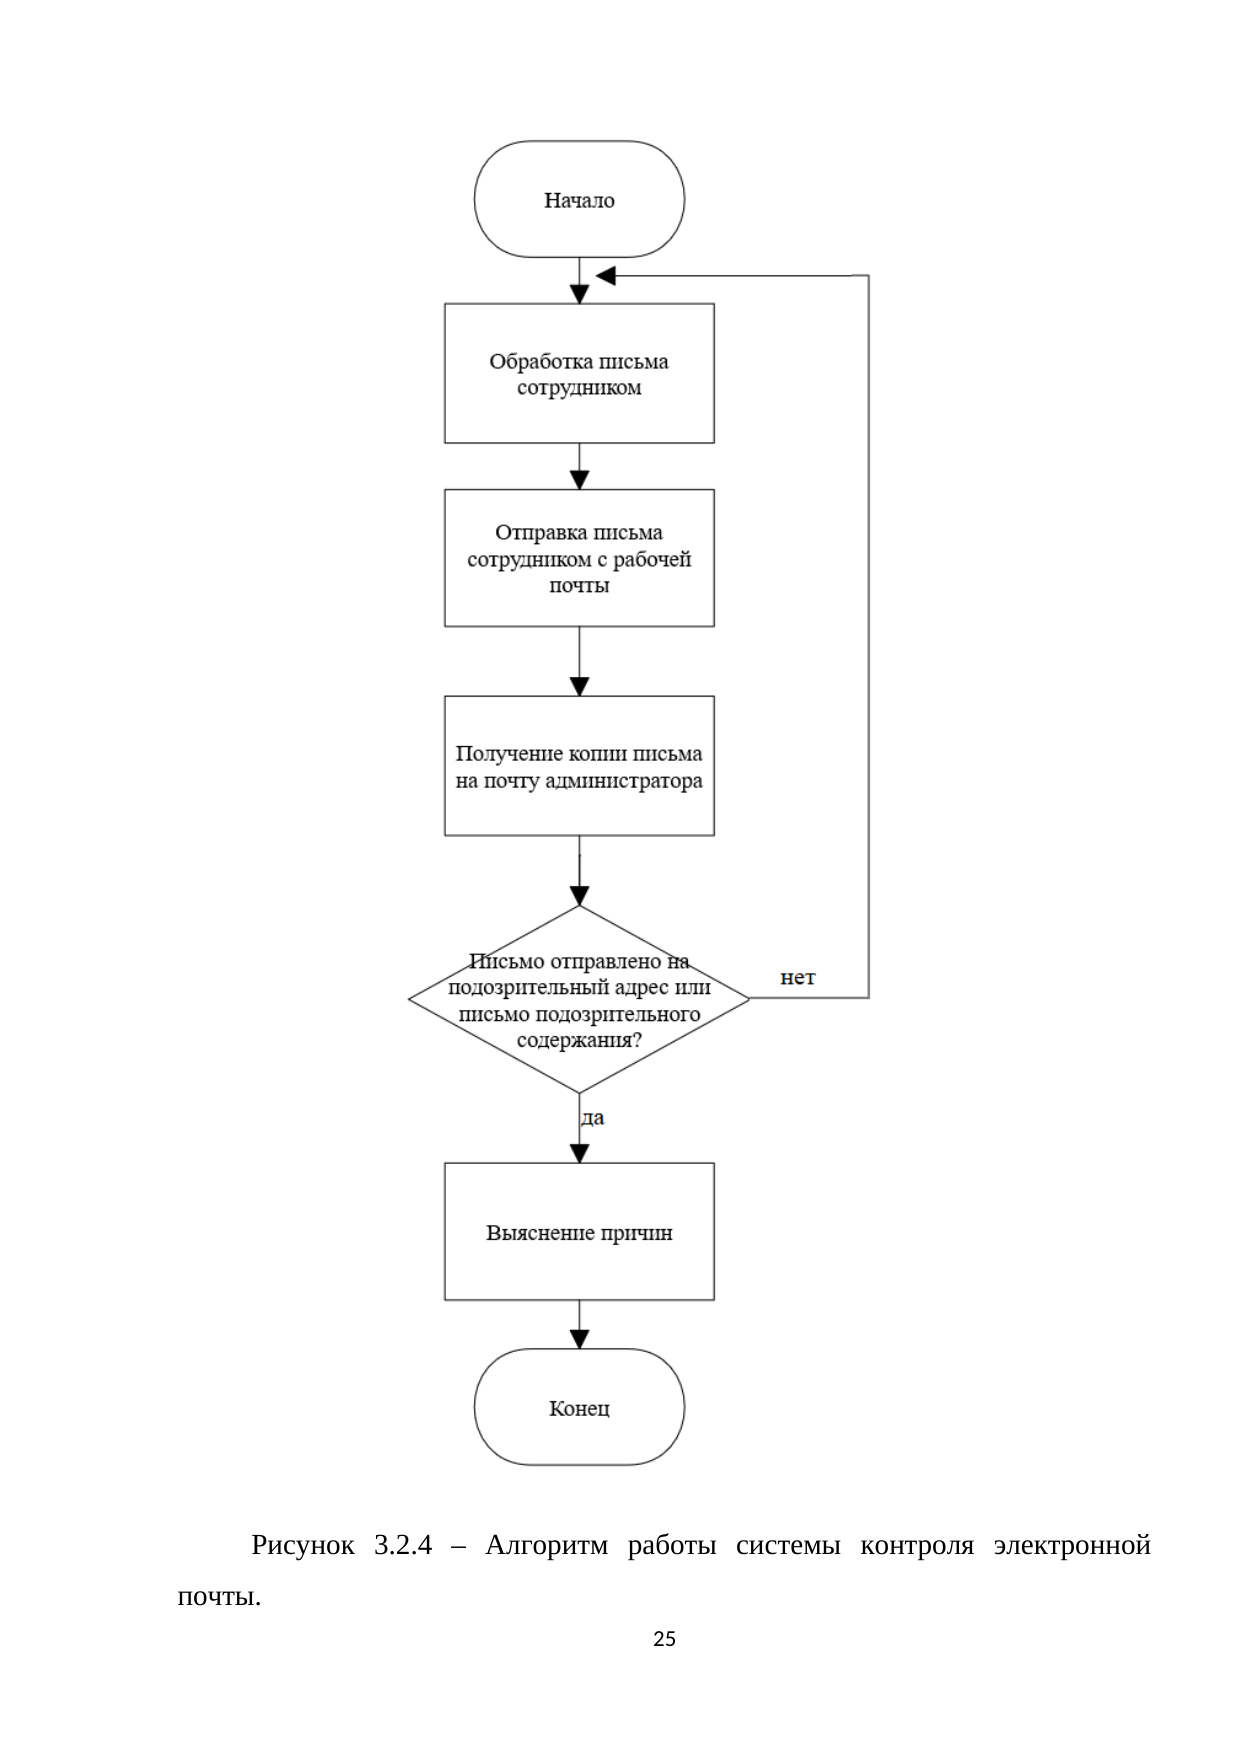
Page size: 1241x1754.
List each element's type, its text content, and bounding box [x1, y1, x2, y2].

picture [251, 118, 1073, 1497]
text Рисунок 3.2.4 – Алгоритм работы системы контроля электронной почты. [177, 1527, 1152, 1611]
